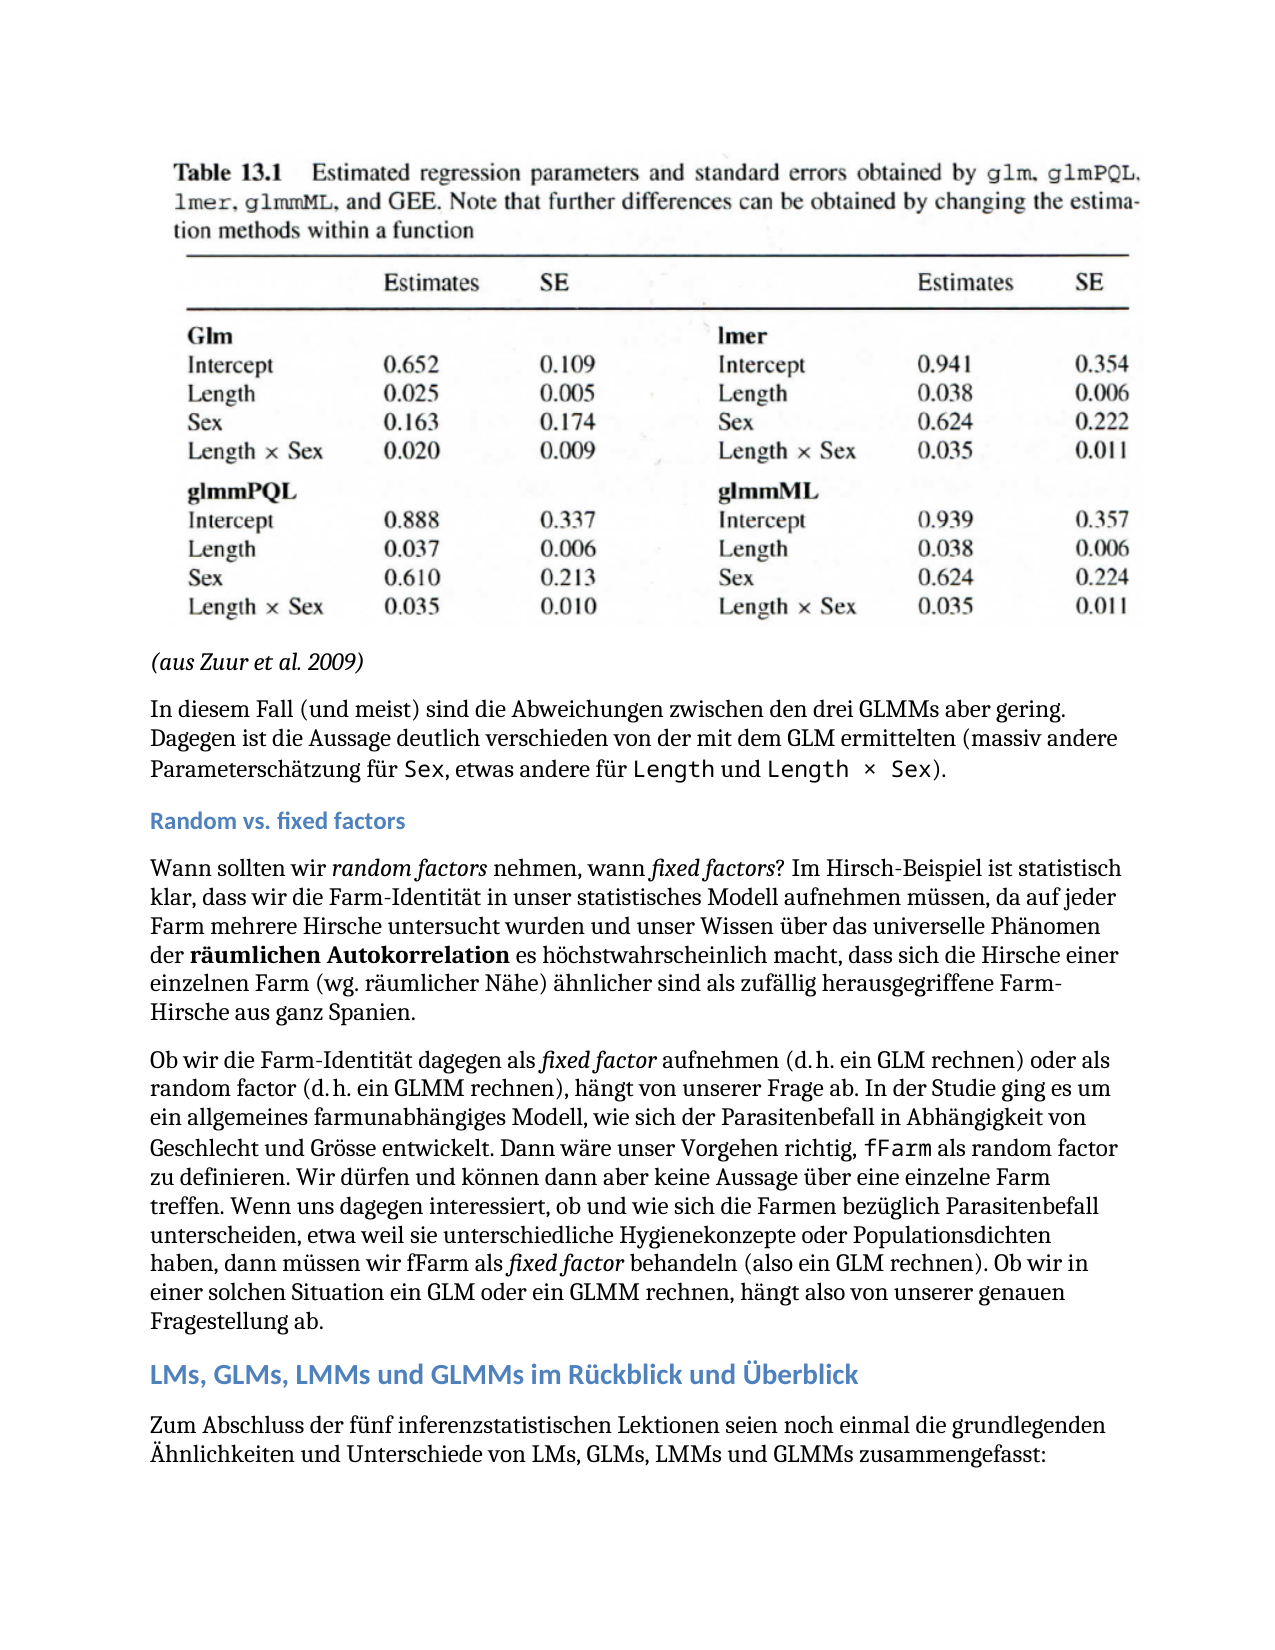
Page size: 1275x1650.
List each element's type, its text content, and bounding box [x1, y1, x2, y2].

subtitle LMs, GLMs, LMMs und GLMMs im Rückblick und Überblick [150, 1356, 1125, 1392]
text In diesem Fall (und meist) sind die Abweichungen zwischen den drei GLMMs aber gering. Dagegen ist die Aussage deutlich verschieden von der mit dem GLM ermittelten (massiv andere Parameterschätzung für Sex, etwas andere für Length und Length × Sex). [150, 695, 1125, 784]
text Wann sollten wir random factors nehmen, wann fixed factors? Im Hirsch-Beispiel ist statistisch klar, dass wir die Farm-Identität in unser statistisches Modell aufnehmen müssen, da auf jeder Farm mehrere Hirsche untersucht wurden und unser Wissen über das universelle Phänomen der räumlichen Autokorrelation es höchstwahrscheinlich macht, dass sich die Hirsche einer einzelnen Farm (wg. räumlicher Nähe) ähnlicher sind als zufällig herausgegriffene Farm-Hirsche aus ganz Spanien. [150, 854, 1125, 1027]
text (aus Zuur et al. 2009) [150, 648, 1125, 677]
text Ob wir die Farm-Identität dagegen als fixed factor aufnehmen (d. h. ein GLM rechnen) oder als random factor (d. h. ein GLMM rechnen), hängt von unserer Frage ab. In der Studie ging es um ein allgemeines farmunabhängiges Modell, wie sich der Parasitenbefall in Abhängigkeit von Geschlecht und Grösse entwickelt. Dann wäre unser Vorgehen richtig, fFarm als random factor zu definieren. Wir dürfen und können dann aber keine Aussage über eine einzelne Farm treffen. Wenn uns dagegen interessiert, ob und wie sich die Farmen bezüglich Parasitenbefall unterscheiden, etwa weil sie unterschiedliche Hygienekonzepte oder Populationsdichten haben, dann müssen wir fFarm als fixed factor behandeln (also ein GLM rechnen). Ob wir in einer solchen Situation ein GLM oder ein GLMM rechnen, hängt also von unserer genauen Fragestellung ab. [150, 1046, 1125, 1336]
text Zum Abschluss der fünf inferenzstatistischen Lektionen seien noch einmal die grundlegenden Ähnlichkeiten und Unterschiede von LMs, GLMs, LMMs und GLMMs zusammengefasst: [150, 1411, 1125, 1468]
picture [168, 150, 1144, 627]
subtitle Random vs. fixed factors [150, 805, 1125, 836]
